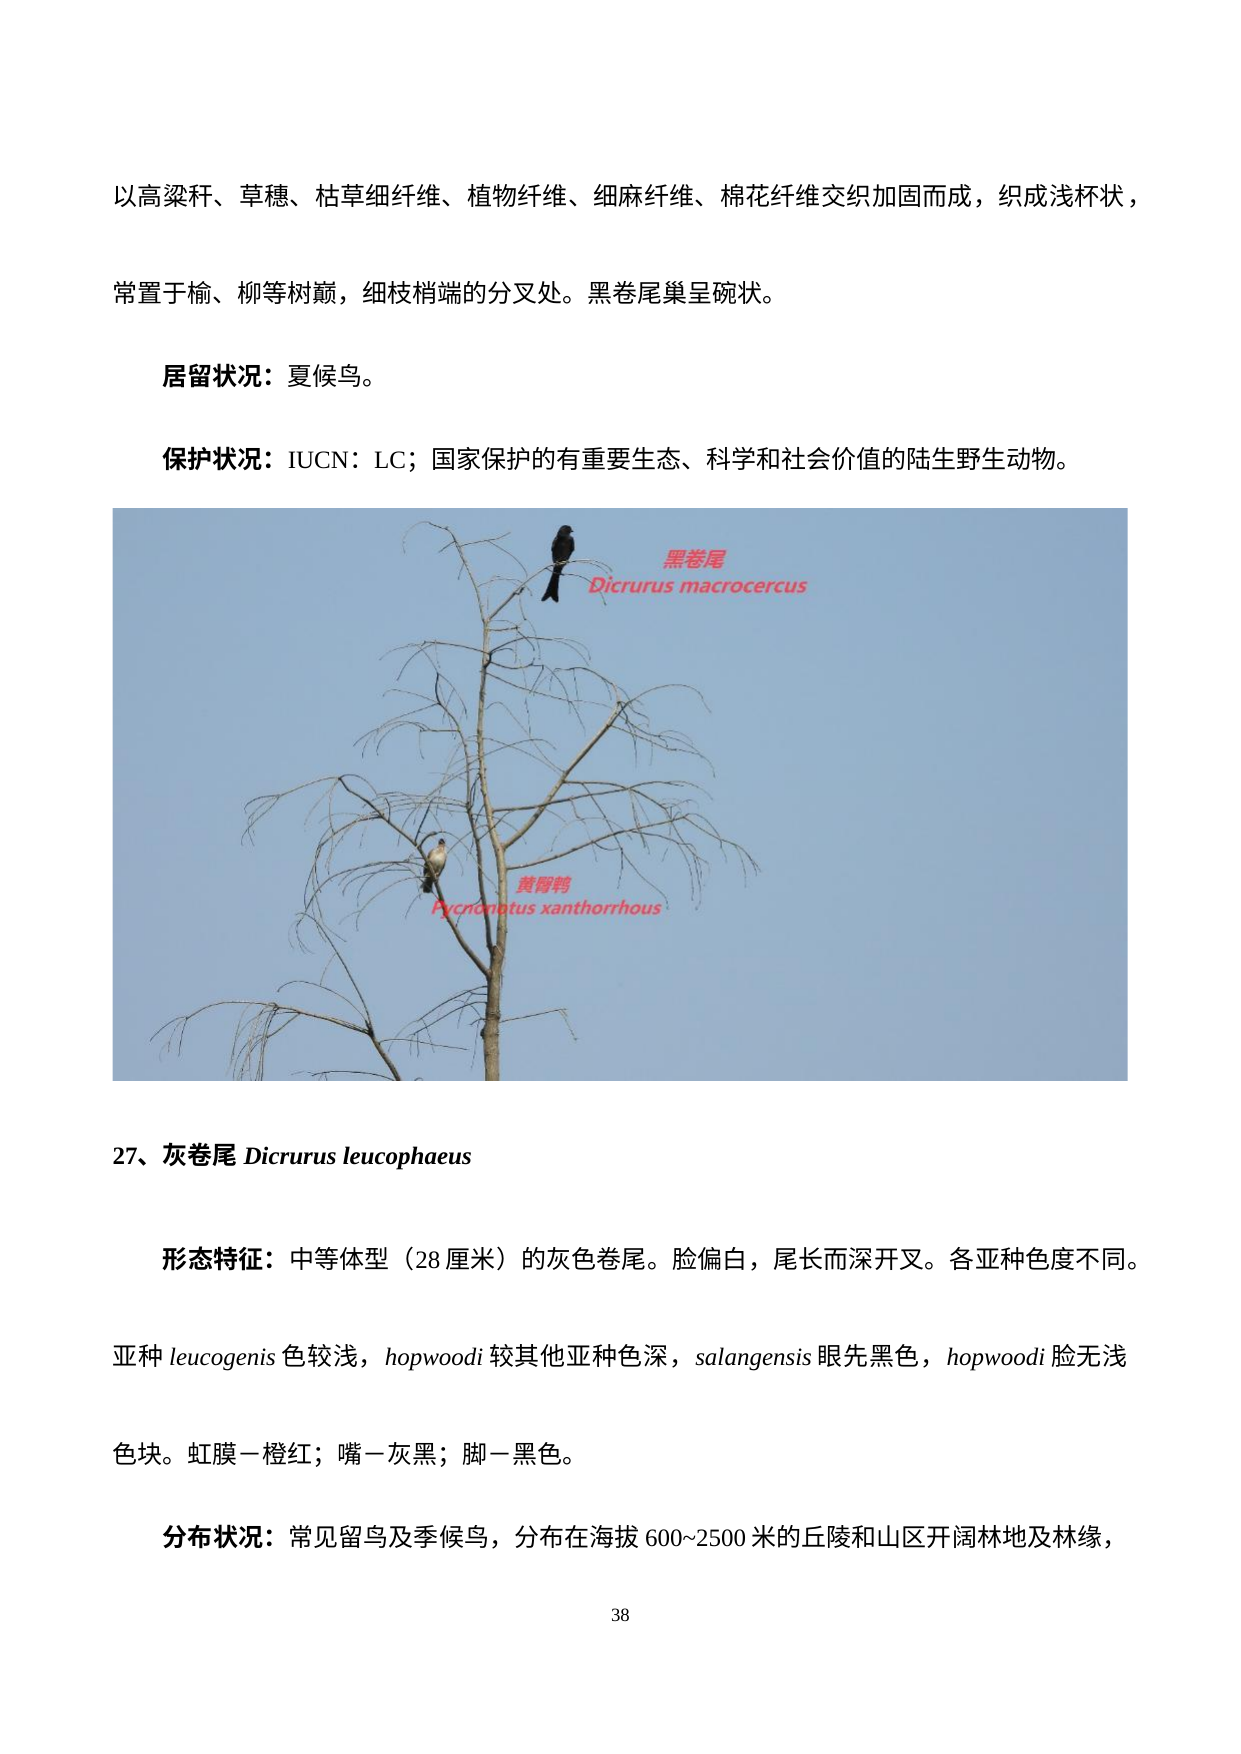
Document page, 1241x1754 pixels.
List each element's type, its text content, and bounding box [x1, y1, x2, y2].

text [112, 162, 1128, 324]
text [112, 1503, 1128, 1568]
picture [112, 508, 1128, 1081]
subtitle 27、灰卷尾 Dicrurus leucophaeus [112, 1121, 1128, 1186]
text 居留状况：夏候鸟。 [112, 342, 1128, 407]
text 保护状况：IUCN：LC；国家保护的有重要生态、科学和社会价值的陆生野生动物。 [112, 426, 1128, 491]
text 形态特征：中等体型（28厘米）的灰色卷尾。脸偏白，尾长而深开叉。各亚种色度不同。亚种leucogenis色较浅，hopwoodi较其他亚种色深，salangensis眼先黑色，hopwoodi脸无浅色块。虹膜－橙红；嘴－灰黑；脚－黑色。 [112, 1225, 1128, 1485]
